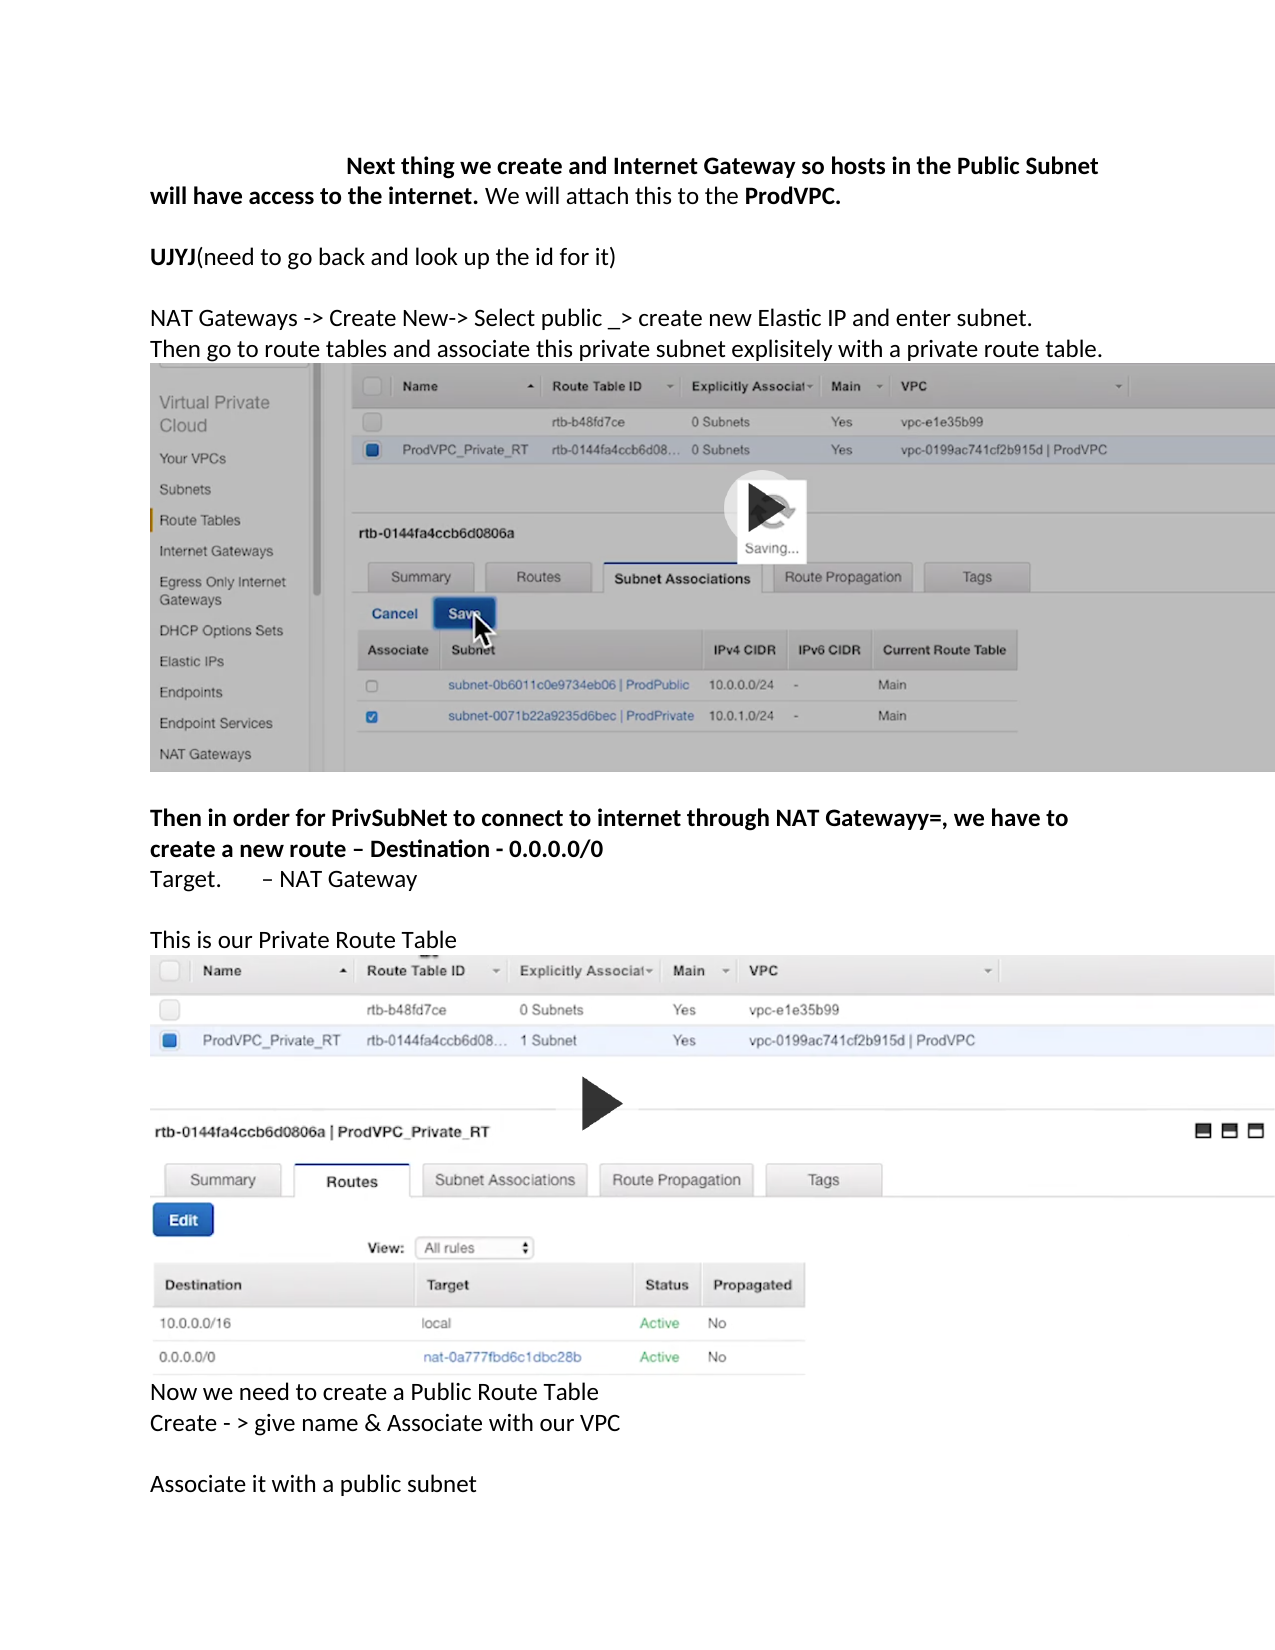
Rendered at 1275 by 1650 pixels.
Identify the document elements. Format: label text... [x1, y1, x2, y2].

text Then go to route tables and associate this private subnet explisitely with a private route table. [150, 333, 1125, 363]
text This is our Private Route Table [150, 925, 1125, 955]
text Associate it with a public subnet [150, 1468, 1125, 1499]
picture [150, 955, 1275, 1377]
text Then in order for PrivSubNet to connect to internet through NAT Gatewayy=, we have to create a new route – Destination - 0.0.0.0/0 [150, 803, 1125, 864]
picture [150, 363, 1275, 772]
text Next thing we create and Internet Gateway so hosts in the Public Subnet will have access to the internet. We will attach this to the ProdVPC. [150, 150, 1125, 211]
text Now we need to create a Public Route Table [150, 1377, 1125, 1407]
text Target. – NAT Gateway [150, 864, 1125, 894]
text NAT Gateways -> Create New-> Select public _> create new Elastic IP and enter subnet. [150, 303, 1125, 333]
text Create - > give name & Associate with our VPC [150, 1407, 1125, 1438]
text UJYJ(need to go back and look up the id for it) [150, 242, 1125, 272]
